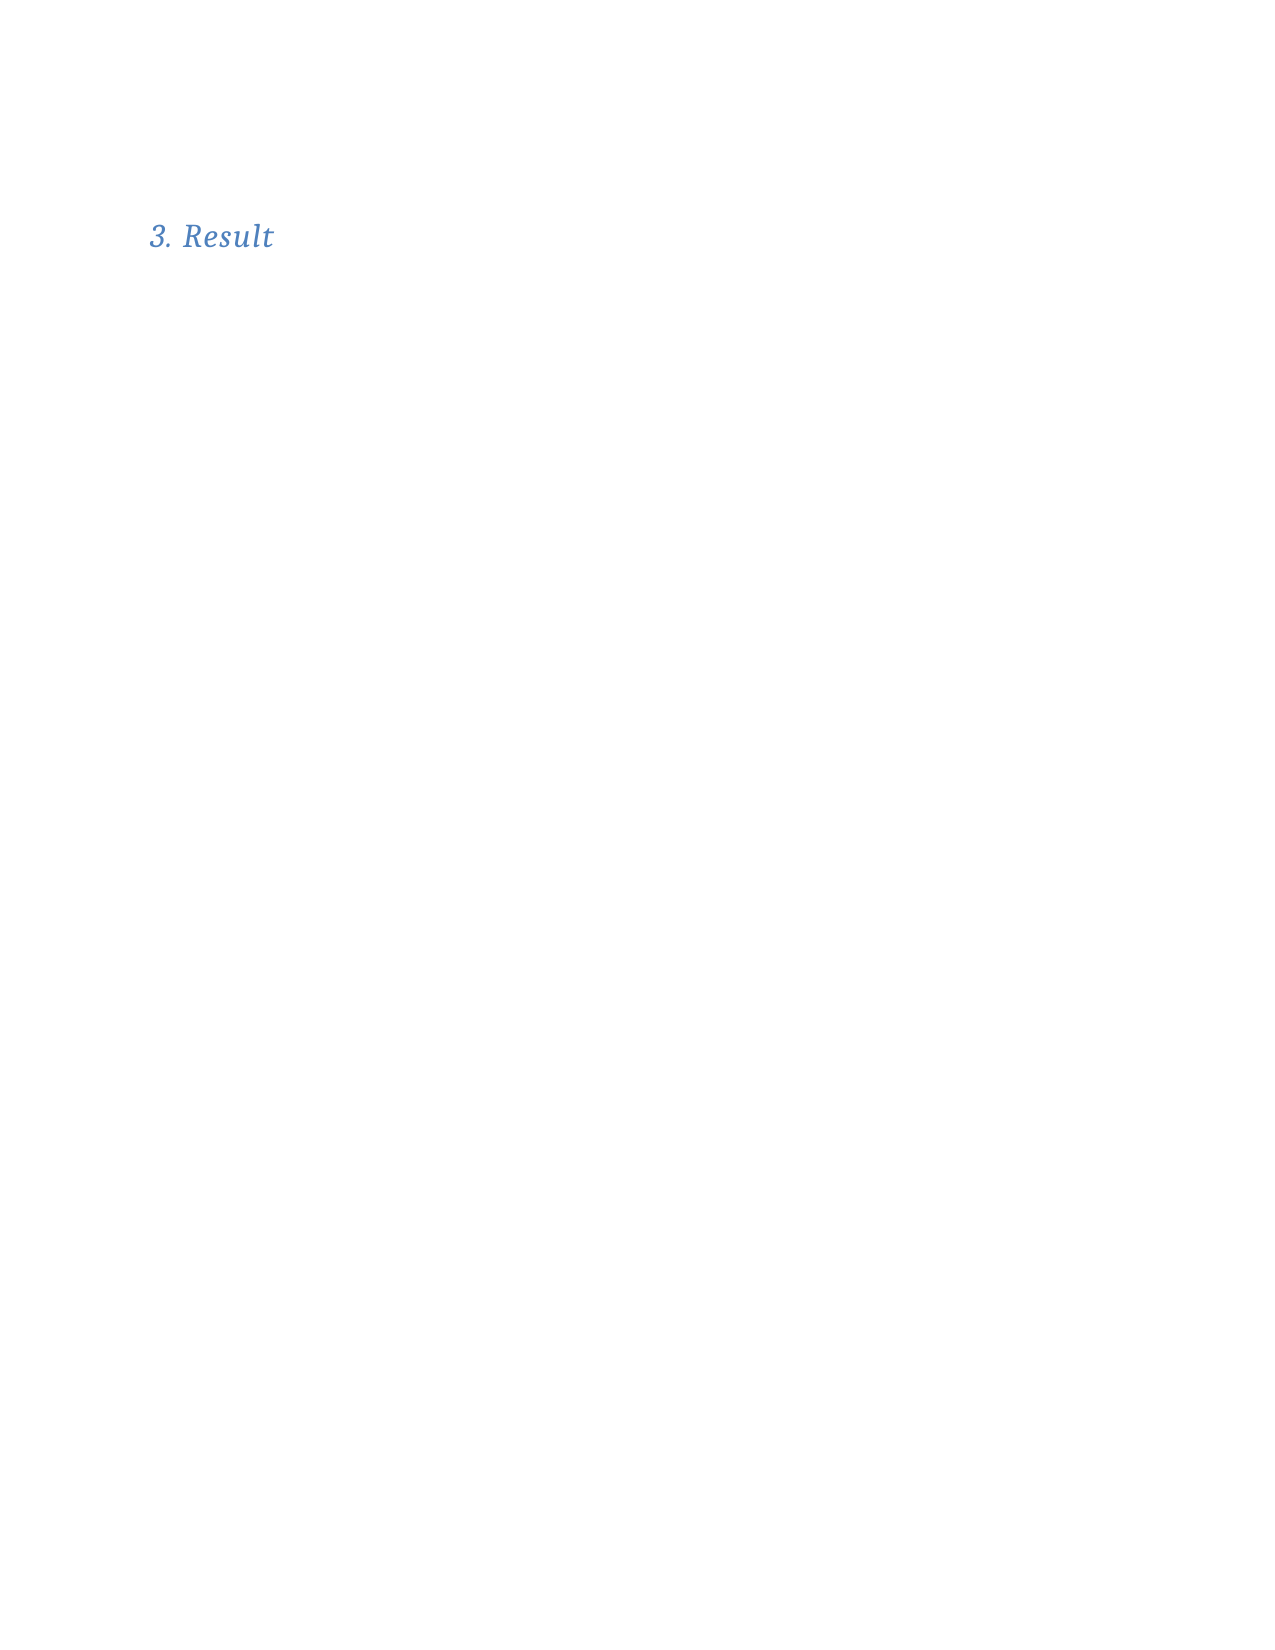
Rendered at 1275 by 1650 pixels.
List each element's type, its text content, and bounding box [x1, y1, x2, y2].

subtitle 3. Result [150, 218, 1125, 256]
